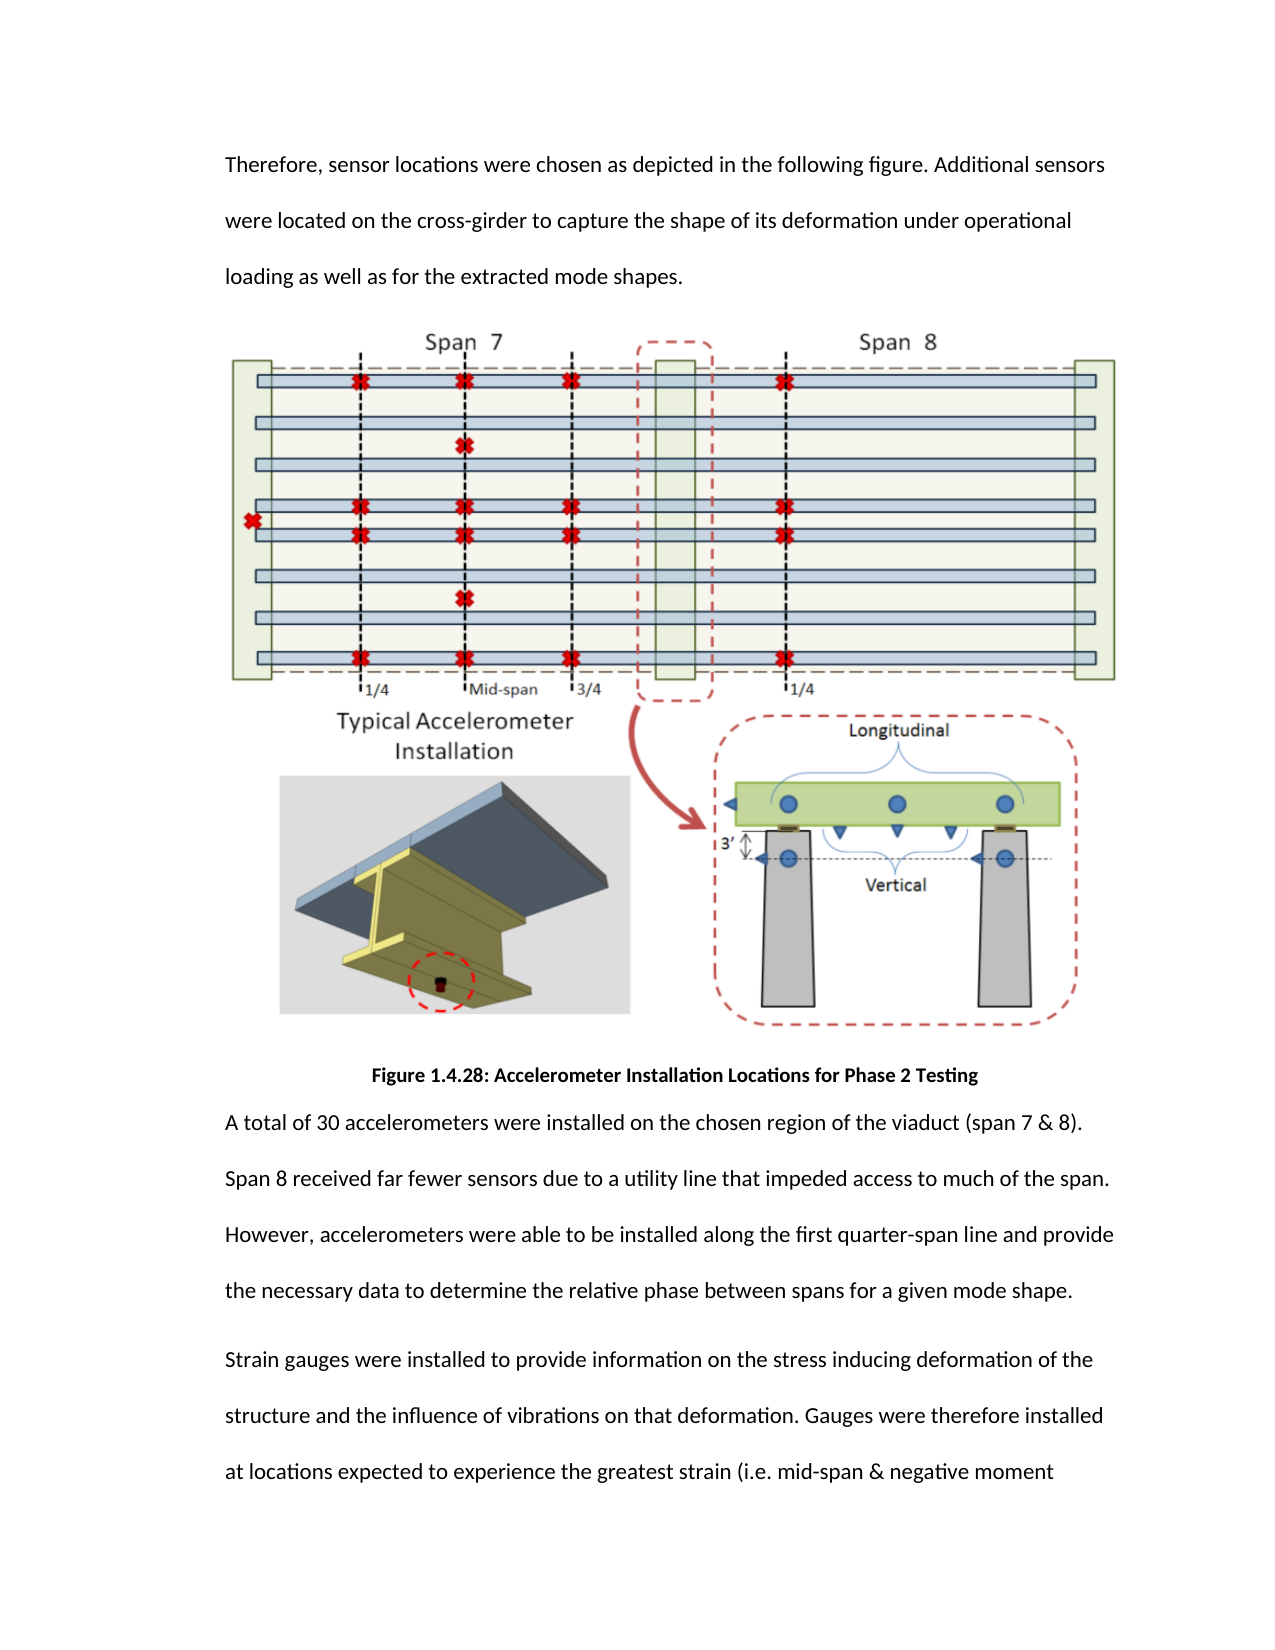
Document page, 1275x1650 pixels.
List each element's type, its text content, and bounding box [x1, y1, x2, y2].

picture [225, 330, 1125, 1034]
text A total of 30 accelerometers were installed on the chosen region of the viaduct (span 7 & 8). Span 8 received far fewer sensors due to a utility line that impeded access to much of the span. However, accelerometers were able to be installed along the first quarter-span line and provide the necessary data to determine the relative phase between spans for a given mode shape. [225, 1108, 1125, 1304]
text Therefore, sensor locations were chosen as depicted in the following figure. Additional sensors were located on the cross-girder to capture the shape of its deformation under operational loading as well as for the extracted mode shapes. [225, 150, 1125, 290]
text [225, 1345, 1125, 1485]
